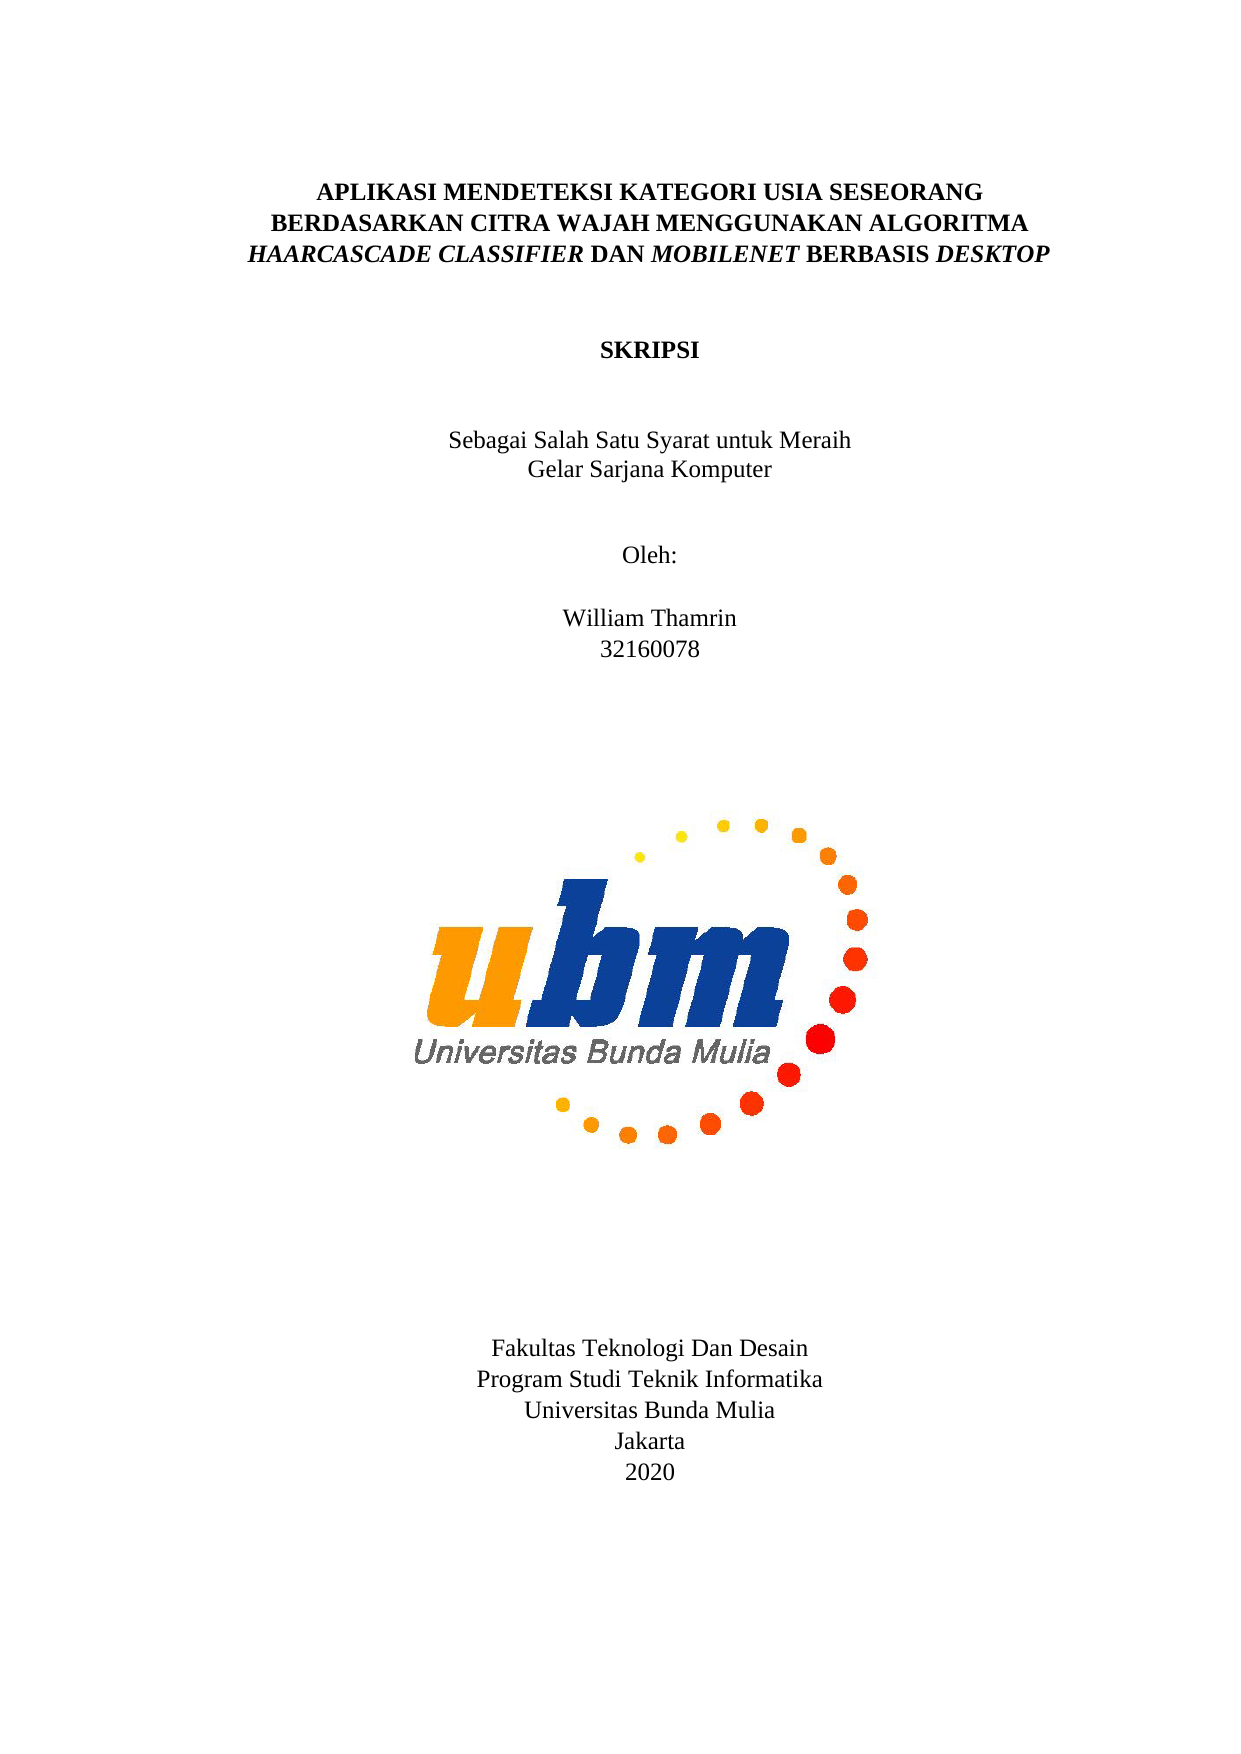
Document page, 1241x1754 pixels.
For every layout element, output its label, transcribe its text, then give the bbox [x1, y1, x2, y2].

text Fakultas Teknologi Dan Desain [236, 1333, 1063, 1362]
text 32160078 [236, 634, 1063, 662]
text Jakarta [236, 1426, 1063, 1455]
text William Thamrin [236, 603, 1063, 631]
text Sebagai Salah Satu Syarat untuk Meraih [236, 426, 1063, 454]
text 2020 [236, 1457, 1063, 1486]
text Oleh: [236, 541, 1063, 569]
text APLIKASI MENDETEKSI KATEGORI USIA SESEORANG BERDASARKAN CITRA WAJAH MENGGUNAKAN ALGORITMA HAARCASCADE CLASSIFIER DAN MOBILENET BERBASIS DESKTOP [236, 177, 1063, 268]
text Universitas Bunda Mulia [236, 1395, 1063, 1424]
text SKRIPSI [236, 335, 1063, 363]
picture [360, 760, 939, 1188]
text Program Studi Teknik Informatika [236, 1364, 1063, 1393]
text Gelar Sarjana Komputer [236, 454, 1063, 483]
